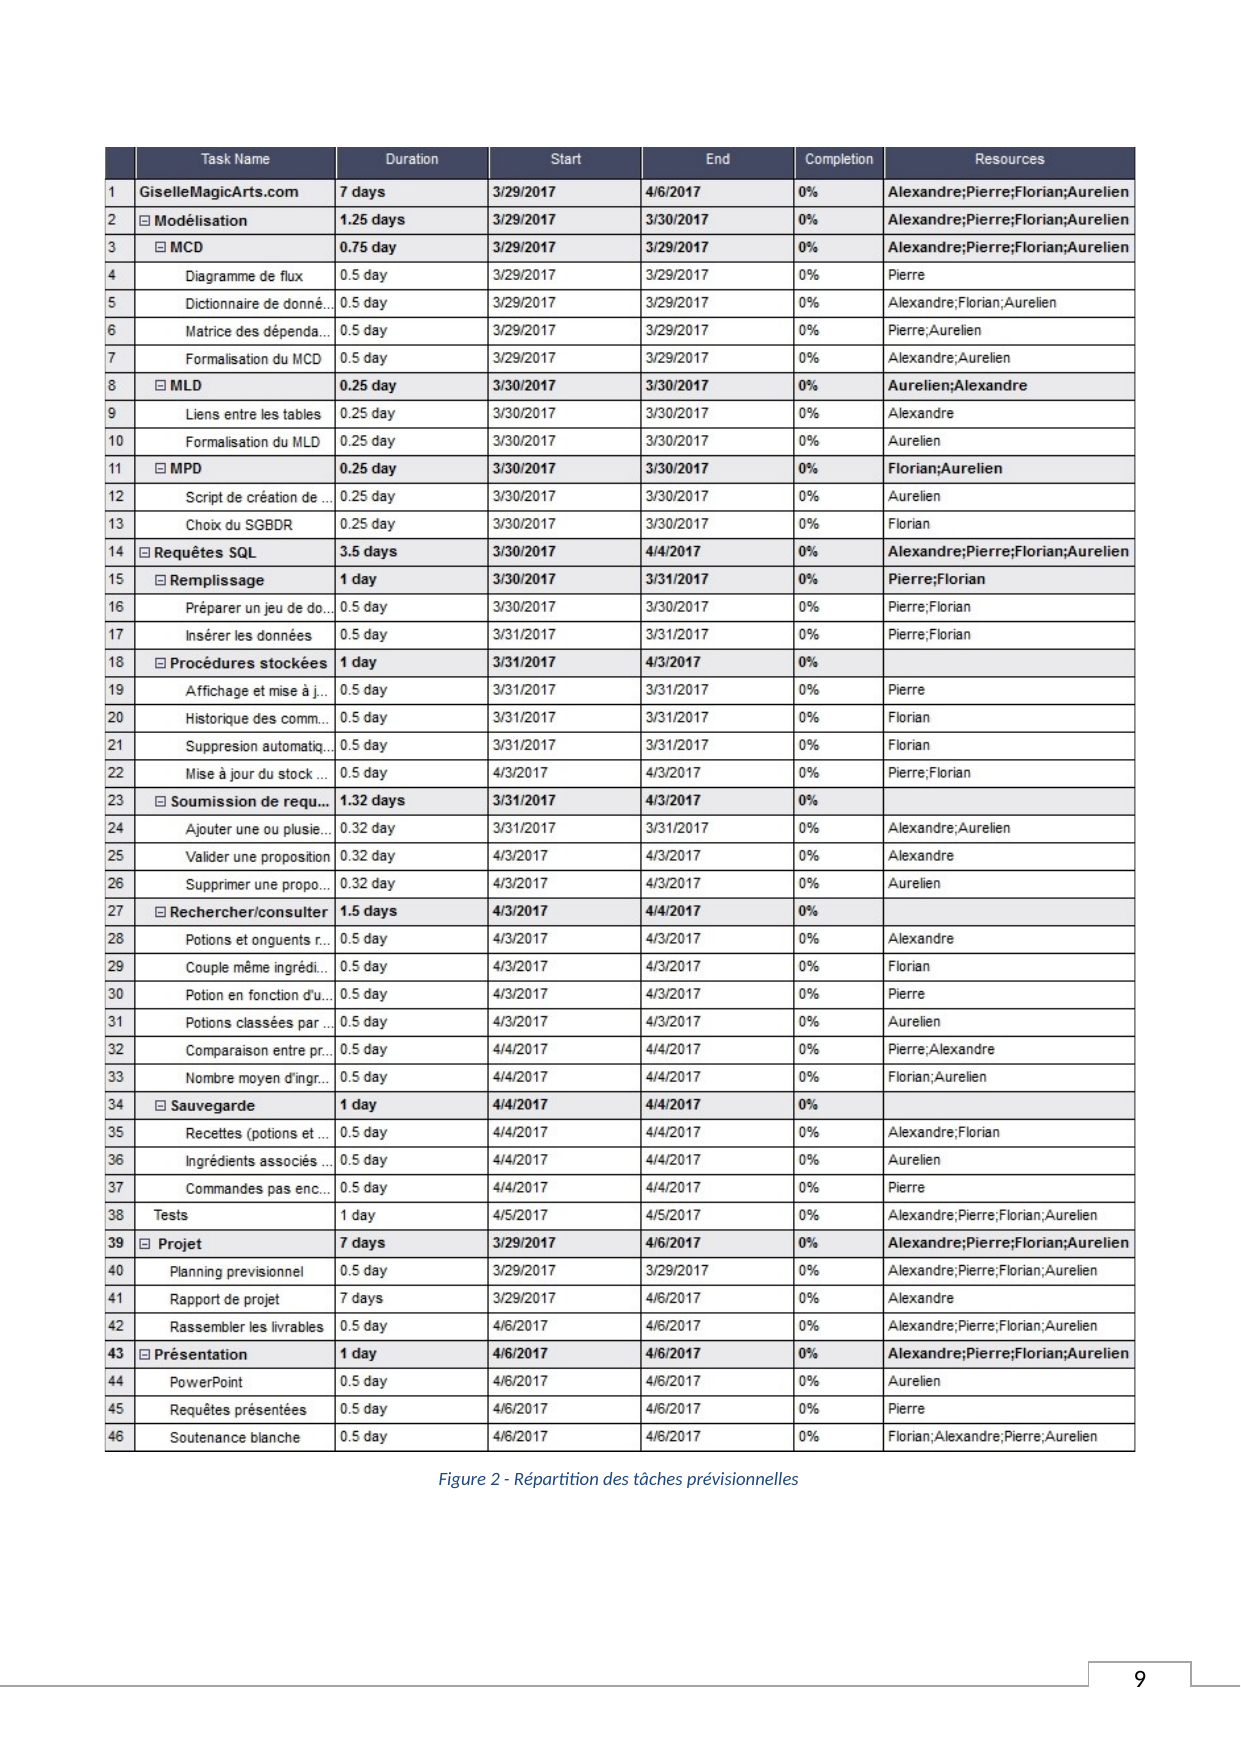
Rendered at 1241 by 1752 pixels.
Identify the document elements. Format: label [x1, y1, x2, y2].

picture [104, 147, 1136, 1452]
